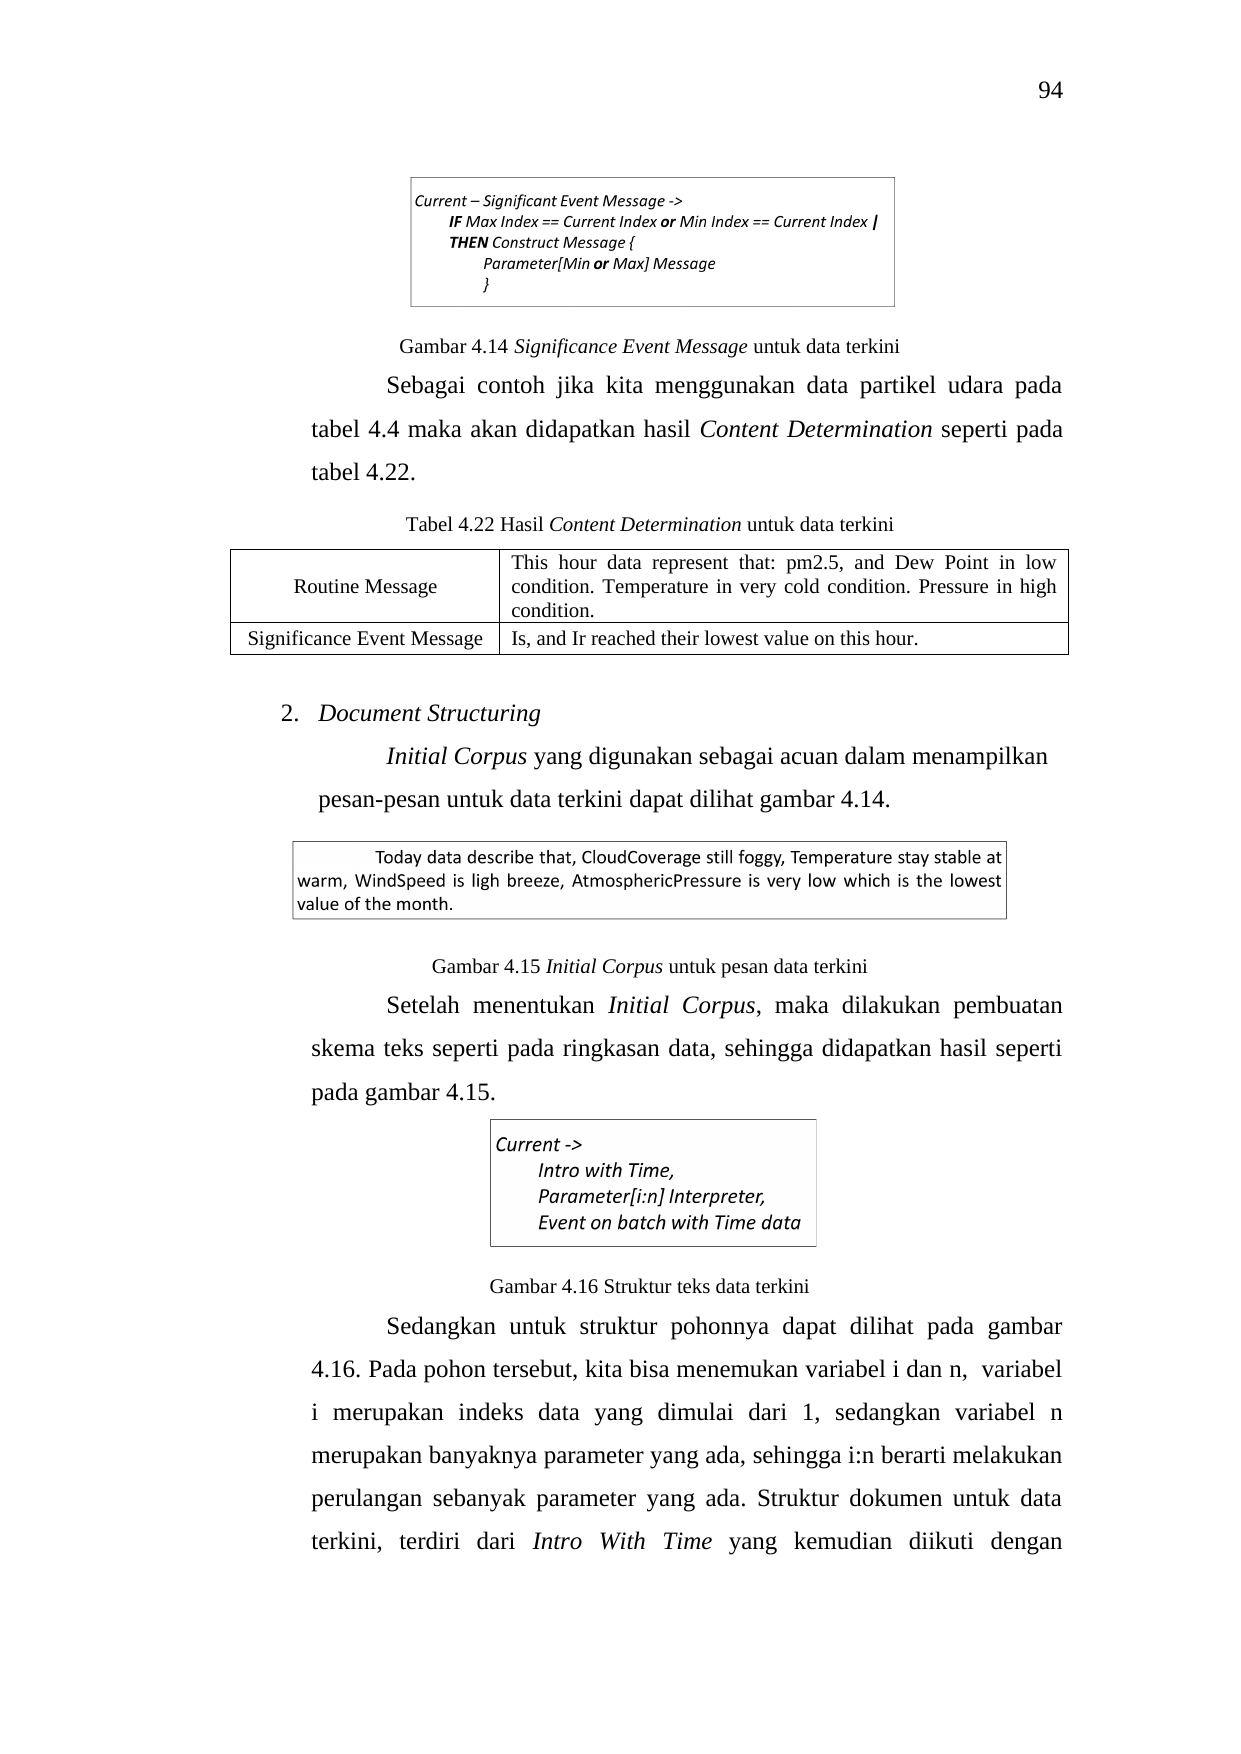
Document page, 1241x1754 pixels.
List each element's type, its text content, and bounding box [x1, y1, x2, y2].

picture [285, 839, 1014, 927]
table_header Routine Message [231, 550, 499, 622]
text Sebagai contoh jika kita menggunakan data partikel udara pada tabel 4.4 maka akan didapatkan hasil Content Determination seperti pada tabel 4.22. [311, 371, 1063, 486]
list Document Structuring [281, 698, 1063, 726]
text Setelah menentukan Initial Corpus, maka dilakukan pembuatan skema teks seperti pada ringkasan data, sehingga didapatkan hasil seperti pada gambar 4.15. [311, 990, 1063, 1105]
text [311, 1311, 1063, 1555]
picture [404, 177, 895, 307]
table_cell Significance Event Message [231, 623, 499, 653]
table_header This hour data represent that: pm2.5, and Dew Point in low condition. Temperature in very cold condition. Pressure in high condition. [500, 550, 1068, 622]
picture [482, 1119, 817, 1248]
table_cell Is, and Ir reached their lowest value on this hour. [500, 623, 1068, 653]
list Initial Corpus yang digunakan sebagai acuan dalam menampilkan pesan-pesan untuk data terkini dapat dilihat gambar 4.14. [318, 741, 1063, 813]
